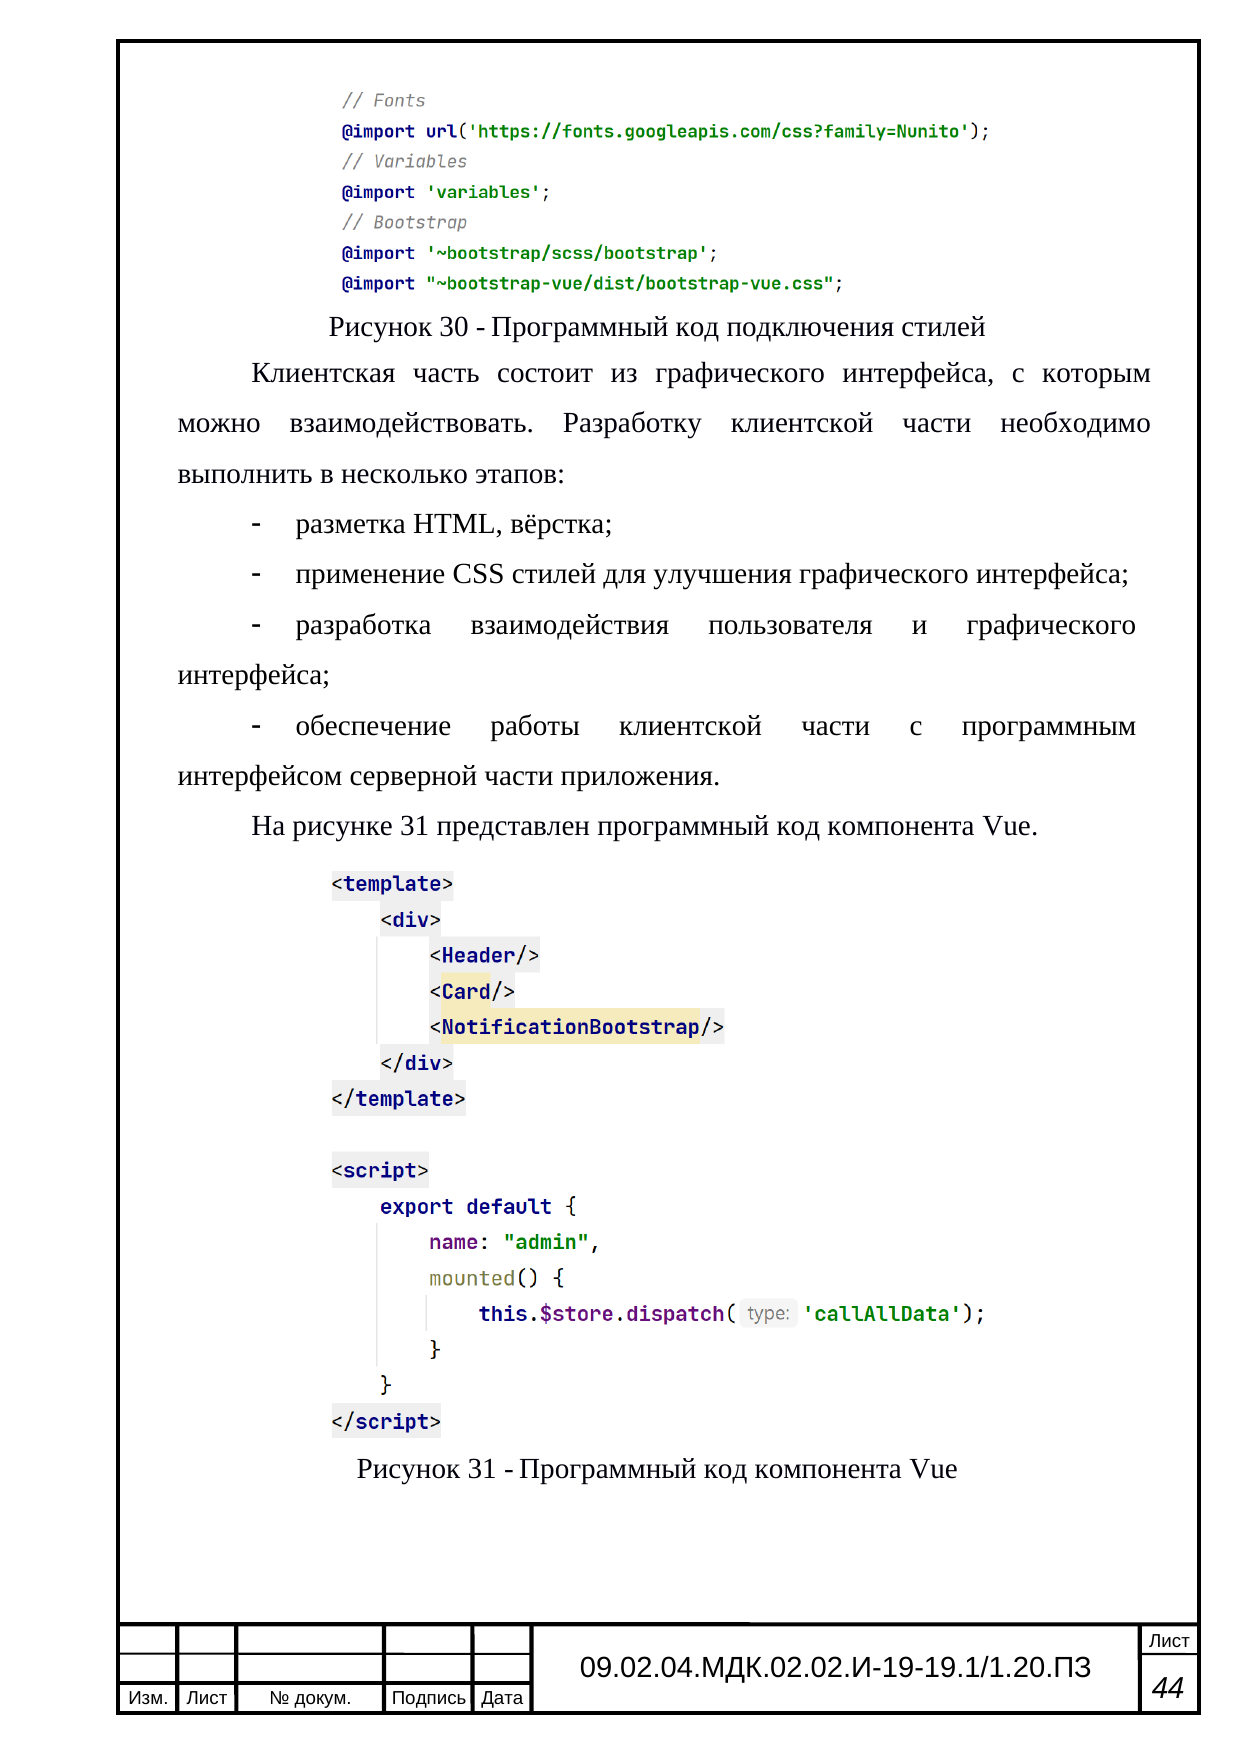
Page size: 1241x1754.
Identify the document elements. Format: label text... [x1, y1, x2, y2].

list разработка взаимодействия пользователя и графического интерфейса; [177, 607, 1137, 691]
list разметка HTML, вёрстка; [177, 506, 1137, 540]
text Клиентская часть состоит из графического интерфейса, с которым можно взаимодействовать. Разработку клиентской части необходимо выполнить в несколько этапов: [177, 355, 1152, 489]
list обеспечение работы клиентской части с программным интерфейсом серверной части приложения. [177, 708, 1137, 792]
text Программный код подключения стилей [177, 309, 1137, 343]
text Программный код компонента Vue [177, 1451, 1137, 1484]
text На рисунке 31 представлен программный код компонента Vue. [177, 808, 1152, 842]
picture [331, 871, 997, 1439]
picture [335, 88, 994, 297]
list применение CSS стилей для улучшения графического интерфейса; [177, 557, 1137, 590]
